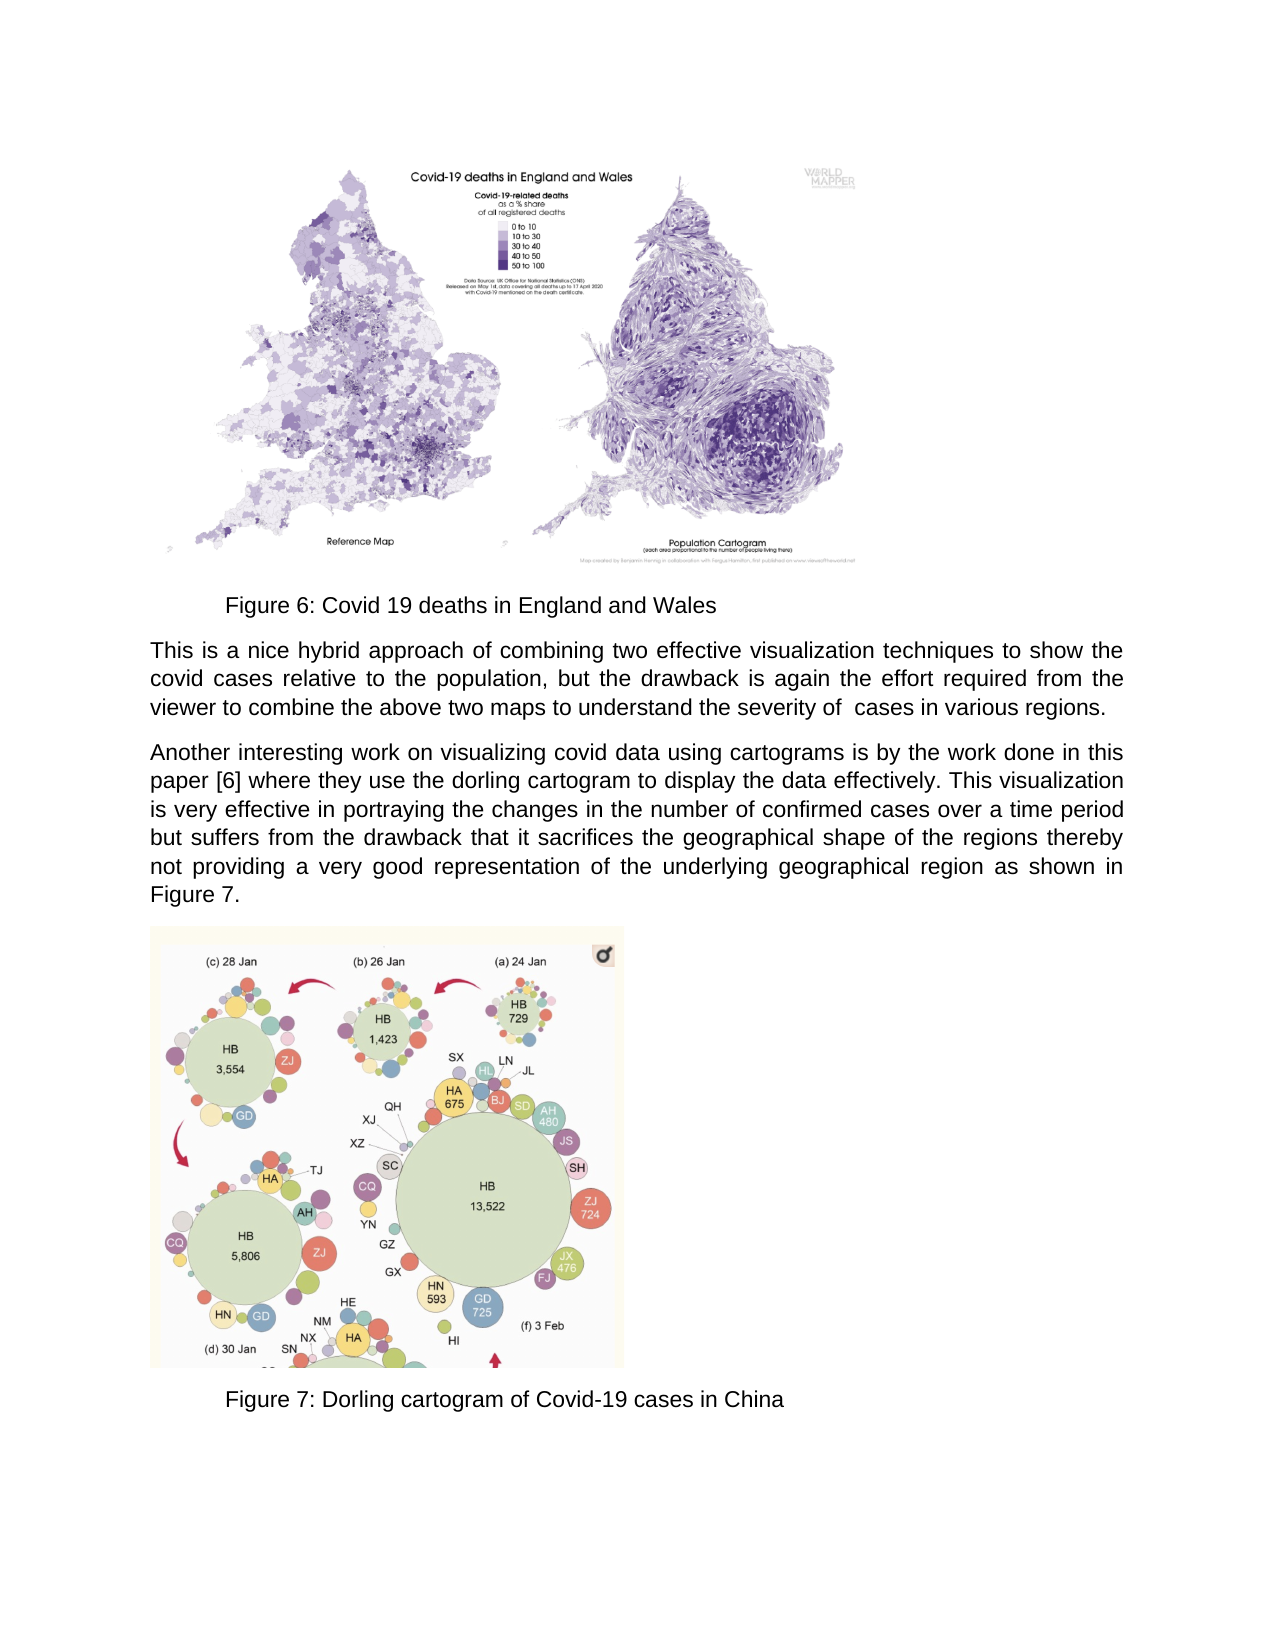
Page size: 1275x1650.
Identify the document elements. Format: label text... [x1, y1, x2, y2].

text Figure 7: Dorling cartogram of Covid-19 cases in China [150, 1386, 1125, 1413]
picture [150, 926, 625, 1368]
text This is a nice hybrid approach of combining two effective visualization techniques to show the covid cases relative to the population, but the drawback is again the effort required from the viewer to combine the above two maps to understand the severity of cases in various regions. [150, 637, 1125, 720]
text Figure 6: Covid 19 deaths in England and Wales [150, 592, 1125, 618]
text Another interesting work on visualizing covid data using cartograms is by the work done in this paper [6] where they use the dorling cartogram to display the data effectively. This visualization is very effective in portraying the changes in the number of confirmed cases over a time period but suffers from the drawback that it sacrifices the geographical shape of the regions thereby not providing a very good representation of the underlying geographical region as shown in Figure 7. [150, 739, 1125, 907]
picture [150, 150, 884, 573]
